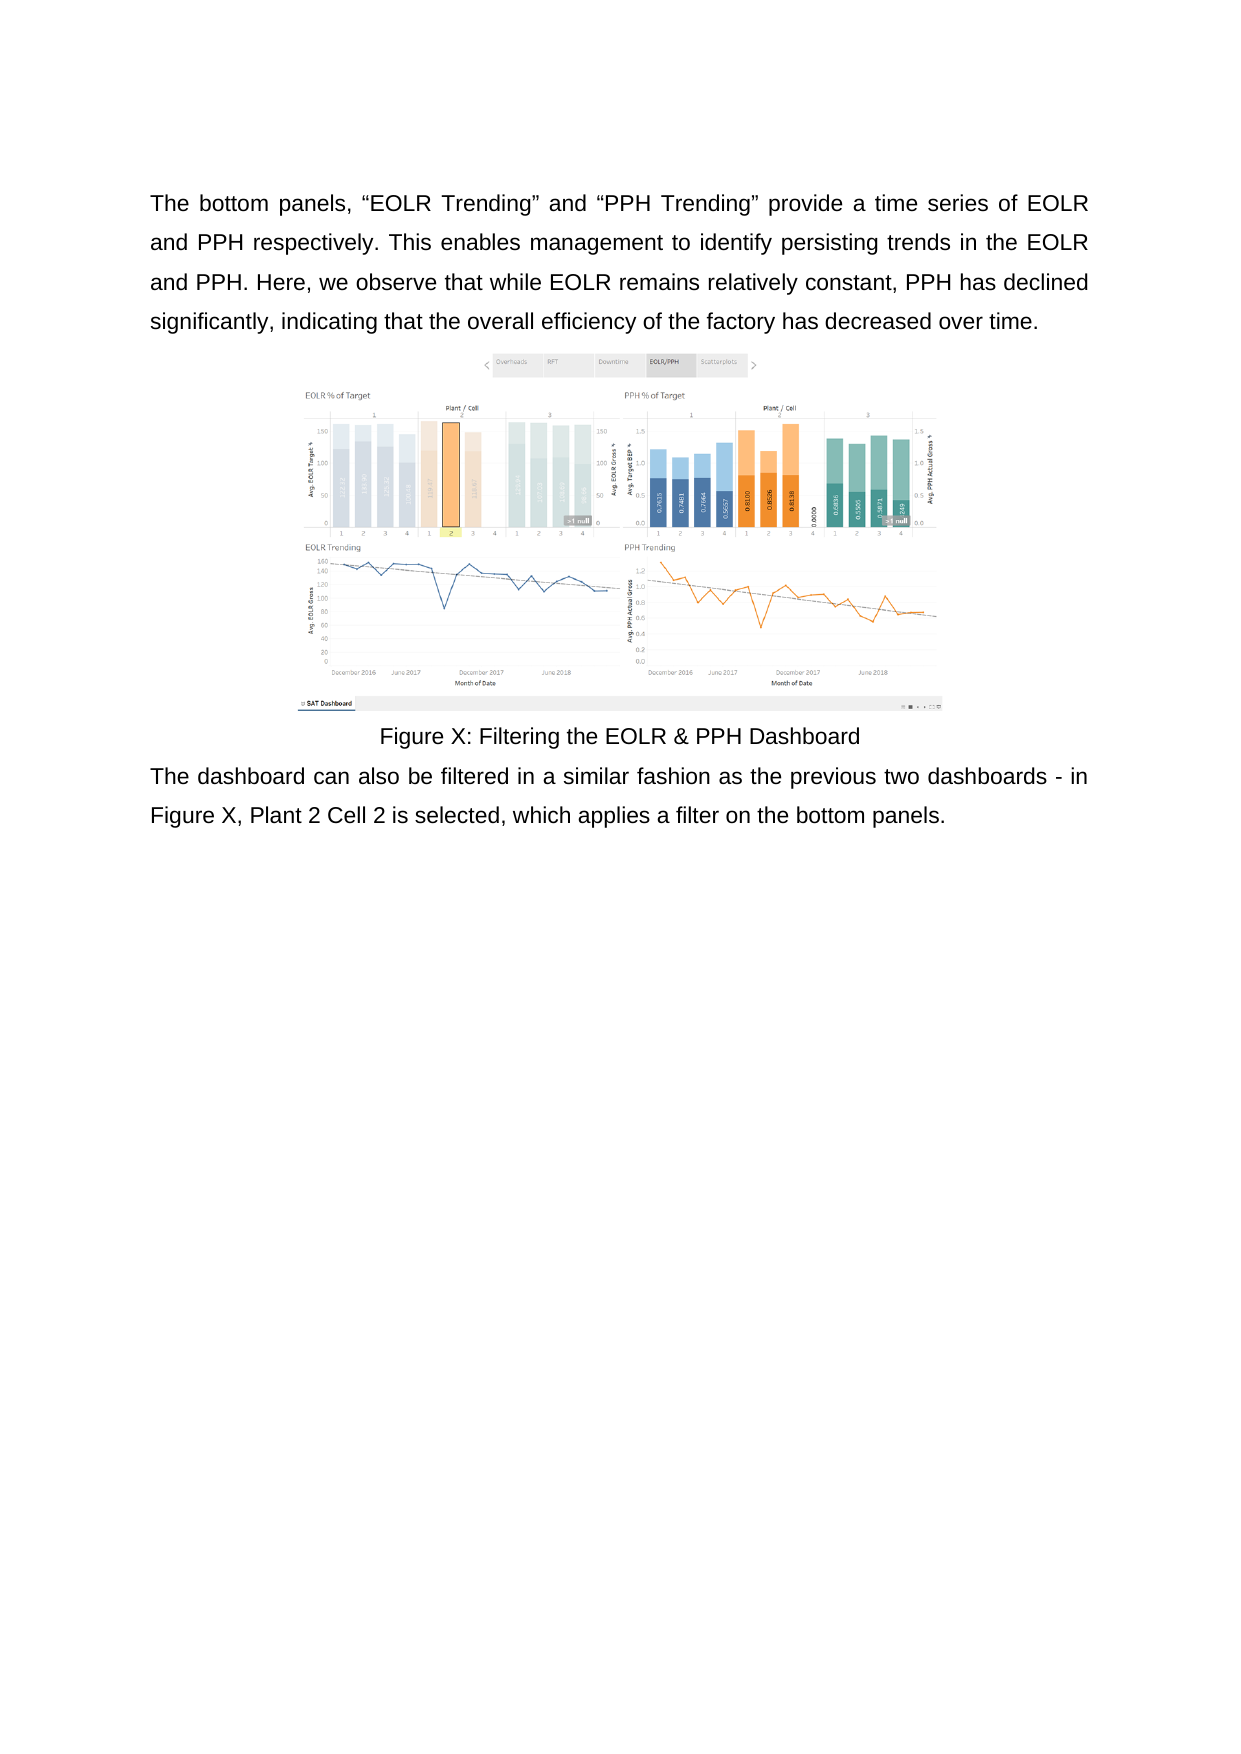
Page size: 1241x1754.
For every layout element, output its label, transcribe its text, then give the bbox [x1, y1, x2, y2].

text Figure X: Filtering the EOLR & PPH Dashboard [150, 723, 1090, 749]
text The bottom panels, “EOLR Trending” and “PPH Trending” provide a time series of EOLR and PPH respectively. This enables management to identify persisting trends in the EOLR and PPH. Here, we observe that while EOLR remains relatively constant, PPH has declined significantly, indicating that the overall efficiency of the factory has decreased over time. [150, 189, 1090, 334]
text The dashboard can also be filtered in a similar fashion as the previous two dashboards - in Figure X, Plant 2 Cell 2 is selected, which applies a filter on the bottom panels. [150, 763, 1090, 828]
picture [297, 347, 943, 711]
